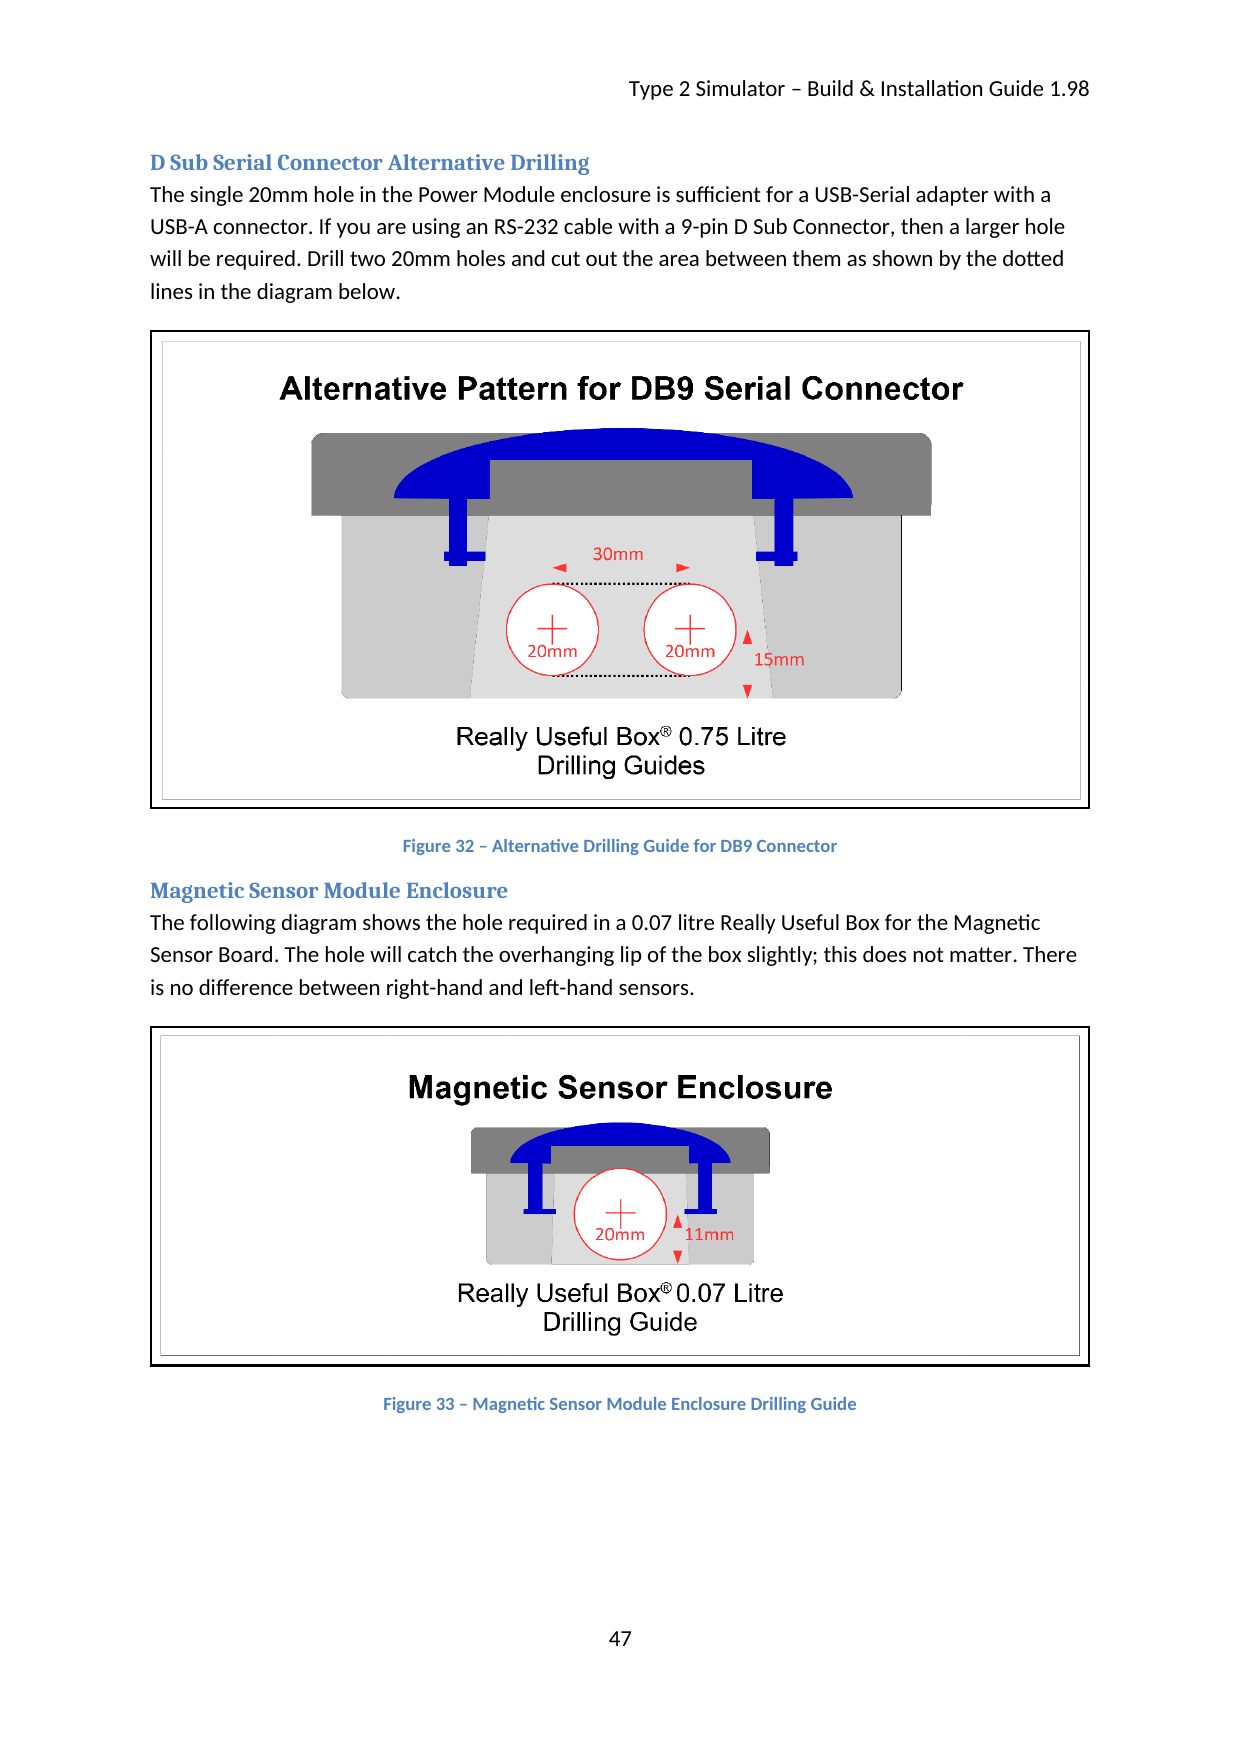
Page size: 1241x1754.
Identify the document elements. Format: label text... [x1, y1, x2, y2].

subtitle Magnet Sensor Module Enclosure [150, 878, 1090, 904]
text The single 20mm hole in the Power Module enclosure is sufficient for a USB-Serial adapter with a USB-A connector. If you are using an RS-232 cable with a 9-pin D Sub Connector, then a larger hole will be required. Drill two 20mm holes and cut out the area between them as shown by the dotted lines in the diagram below. [150, 180, 1090, 305]
picture [152, 1028, 1088, 1364]
text Figure – Magnet Sensor Module Enclosure Drilling Guide [150, 1392, 1090, 1414]
picture [152, 332, 1088, 807]
subtitle D Sub Serial Connector Alternative Drilling [150, 150, 1090, 176]
text The following diagram shows the hole required in a 0.07 litre Really Useful Box for the Magnet Sensor Board. The hole will catch the overhanging lip of the box slightly; this does not matter. There is no difference between right-hand and left-hand sensors. [150, 908, 1090, 1001]
